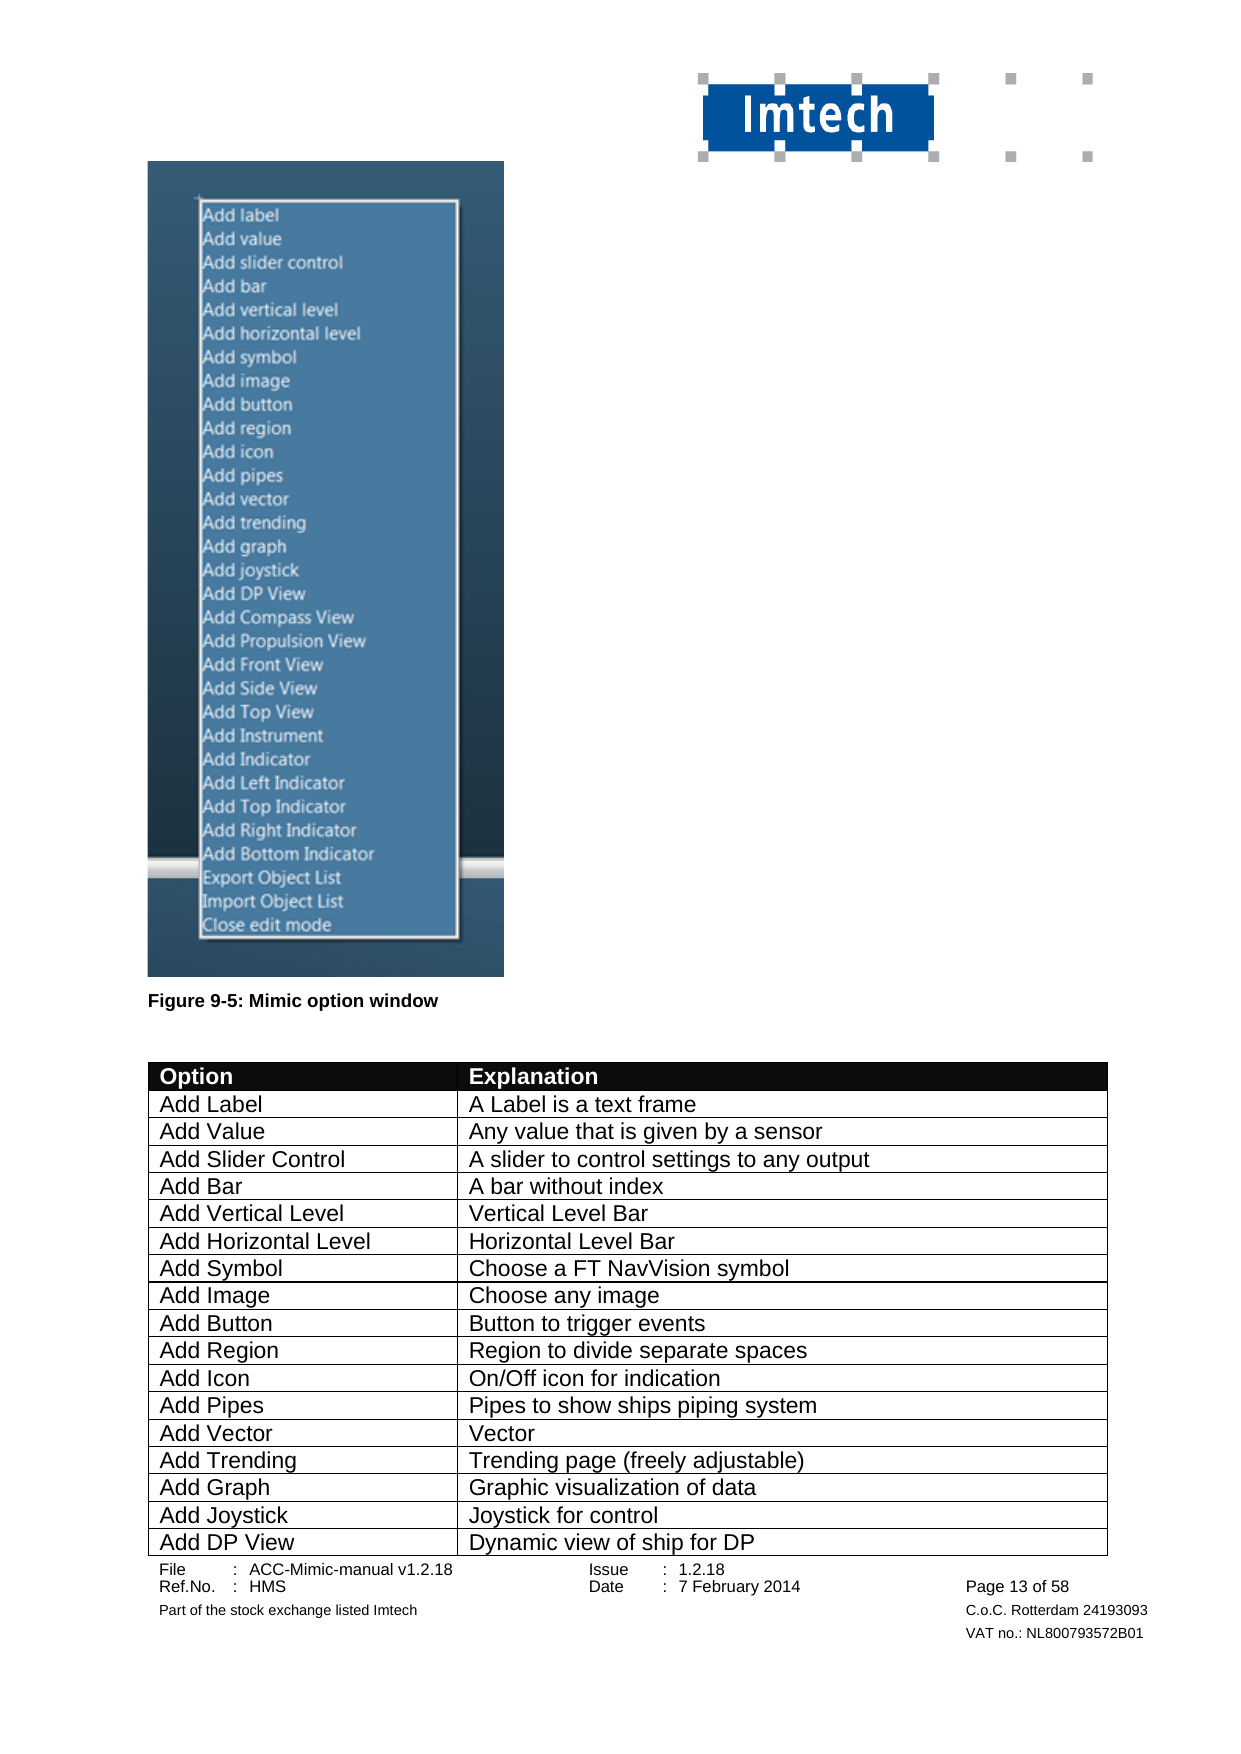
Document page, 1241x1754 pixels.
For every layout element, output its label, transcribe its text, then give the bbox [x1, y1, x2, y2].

table_cell Add Vector [149, 1420, 457, 1446]
table_cell Add Bar [149, 1173, 457, 1199]
table_cell Horizontal Level Bar [458, 1228, 1107, 1254]
table_cell A bar without index [458, 1173, 1107, 1199]
table_cell Dynamic view of ship for DP [458, 1529, 1107, 1555]
table_cell Add Pipes [149, 1392, 457, 1418]
table_cell Graphic visualization of data [458, 1474, 1107, 1501]
table_cell Add Vertical Level [149, 1200, 457, 1227]
table_cell Choose a FT NavVision symbol [458, 1255, 1107, 1281]
table_header Option [149, 1063, 457, 1090]
table_cell Any value that is given by a sensor [458, 1118, 1107, 1144]
table_cell Add Value [149, 1118, 457, 1144]
table_cell Add Icon [149, 1365, 457, 1391]
table_cell Trending page (freely adjustable) [458, 1447, 1107, 1473]
table_cell Add Slider Control [149, 1146, 457, 1172]
picture [147, 161, 504, 977]
table_cell Add Button [149, 1310, 457, 1336]
table_cell A slider to control settings to any output [458, 1146, 1107, 1172]
table_cell Add Image [149, 1283, 457, 1309]
table_cell Vertical Level Bar [458, 1200, 1107, 1227]
table_cell Add Graph [149, 1474, 457, 1501]
table_cell Add Region [149, 1337, 457, 1364]
table_header Explanation [458, 1063, 1107, 1090]
table_cell Add Horizontal Level [149, 1228, 457, 1254]
text Figure 9-5: Mimic option window [148, 989, 1093, 1011]
table_cell Add Label [149, 1091, 457, 1117]
table_cell Add Trending [149, 1447, 457, 1473]
table_cell Add Joystick [149, 1502, 457, 1528]
table_cell Add DP View [149, 1529, 457, 1555]
table_cell Vector [458, 1420, 1107, 1446]
table_cell A Label is a text frame [458, 1091, 1107, 1117]
table_cell Choose any image [458, 1283, 1107, 1309]
table_cell Add Symbol [149, 1255, 457, 1281]
table_cell On/Off icon for indication [458, 1365, 1107, 1391]
table_cell Button to trigger events [458, 1310, 1107, 1336]
table_cell Region to divide separate spaces [458, 1337, 1107, 1364]
picture [697, 73, 1093, 162]
table_cell Pipes to show ships piping system [458, 1392, 1107, 1418]
table_cell Joystick for control [458, 1502, 1107, 1528]
